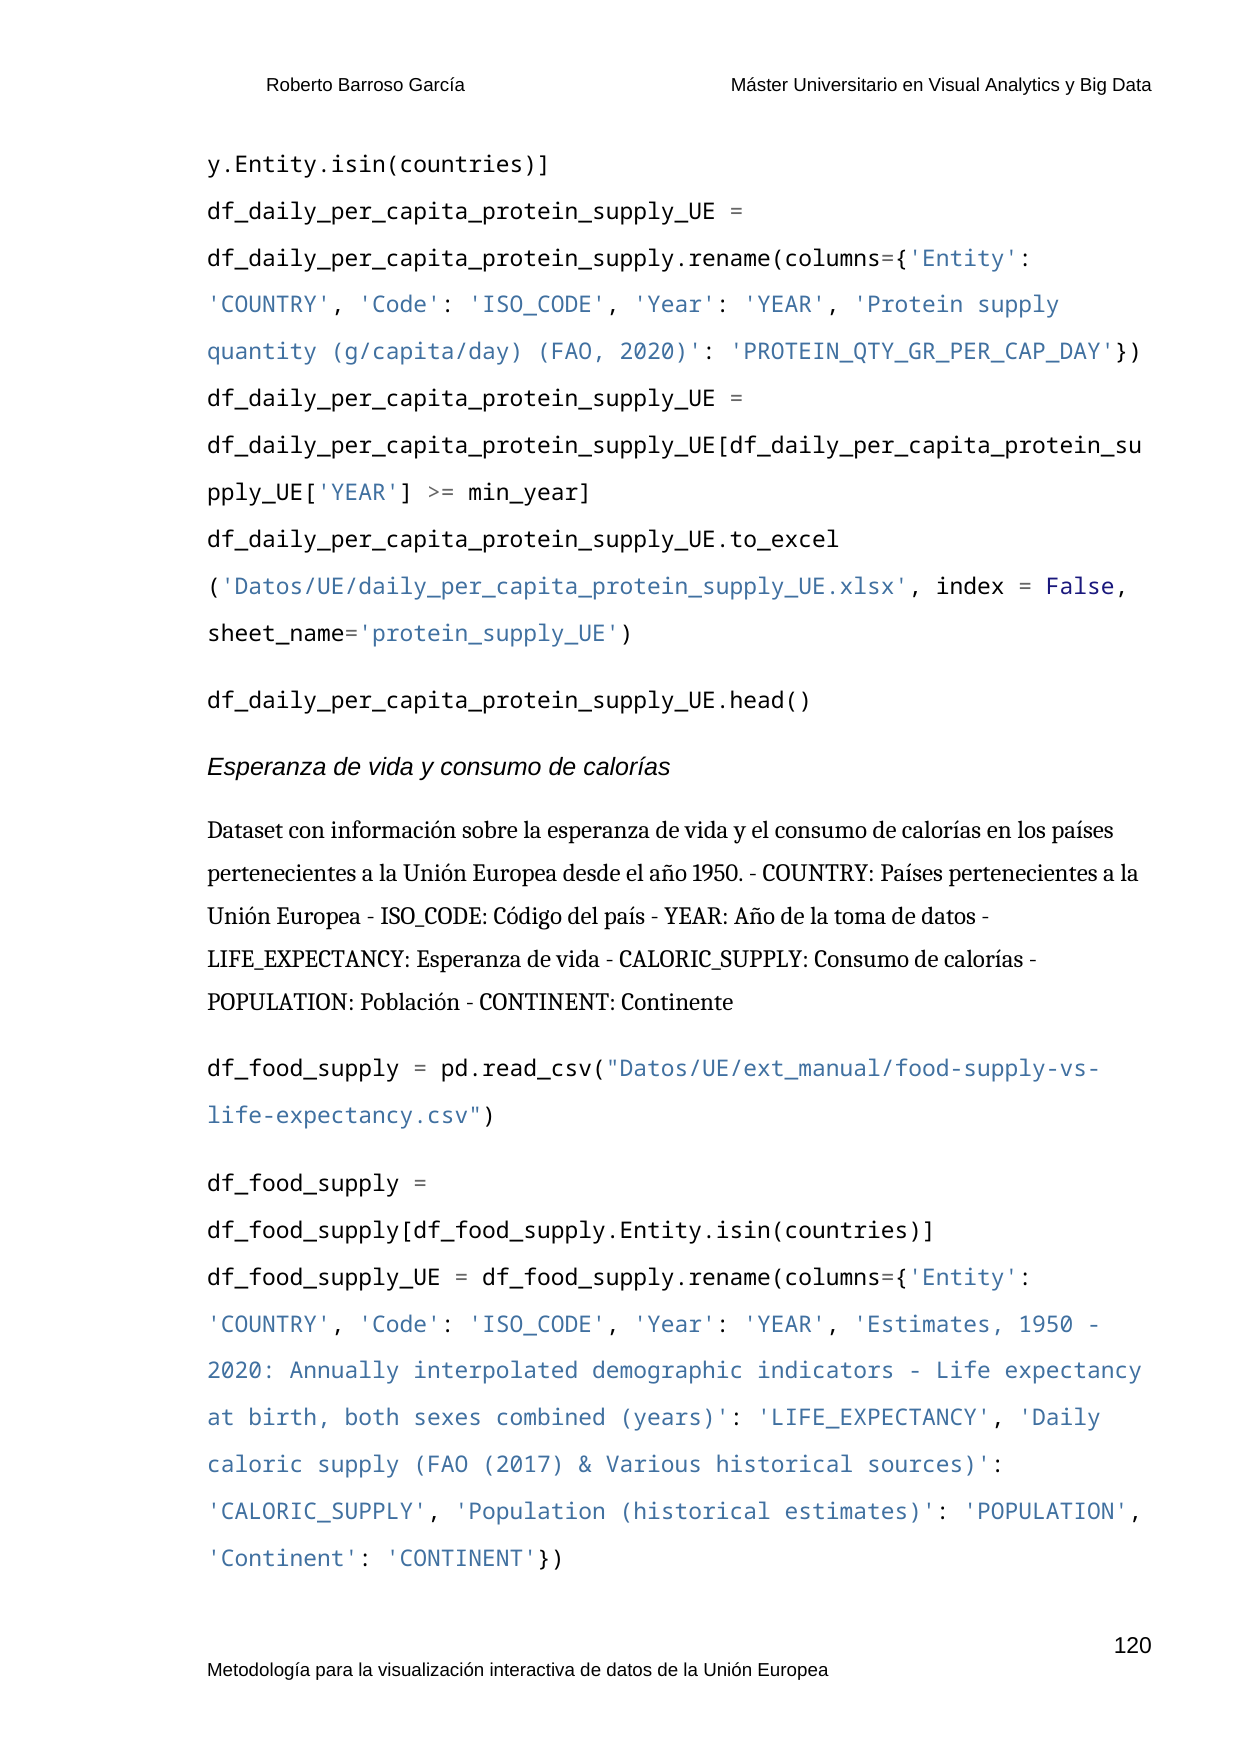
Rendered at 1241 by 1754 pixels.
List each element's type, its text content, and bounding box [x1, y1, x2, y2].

text df_food_supply = pd.read_csv("Datos/UE/ext_manual/food-supply-vs-life-expectancy.csv") [207, 1052, 1152, 1130]
text Dataset con información sobre la esperanza de vida y el consumo de calorías en los países pertenecientes a la Unión Europea desde el año 1950. - COUNTRY: Países pertenecientes a la Unión Europea - ISO_CODE: Código del país - YEAR: Año de la toma de datos - LIFE_EXPECTANCY: Esperanza de vida - CALORIC_SUPPLY: Consumo de calorías - POPULATION: Población - CONTINENT: Continente [207, 816, 1152, 1017]
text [207, 1167, 1152, 1573]
text df_daily_per_capita_protein_supply_UE.head() [207, 684, 1152, 715]
text Esperanza de vida y consumo de calorías [207, 752, 1152, 781]
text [207, 148, 1152, 648]
